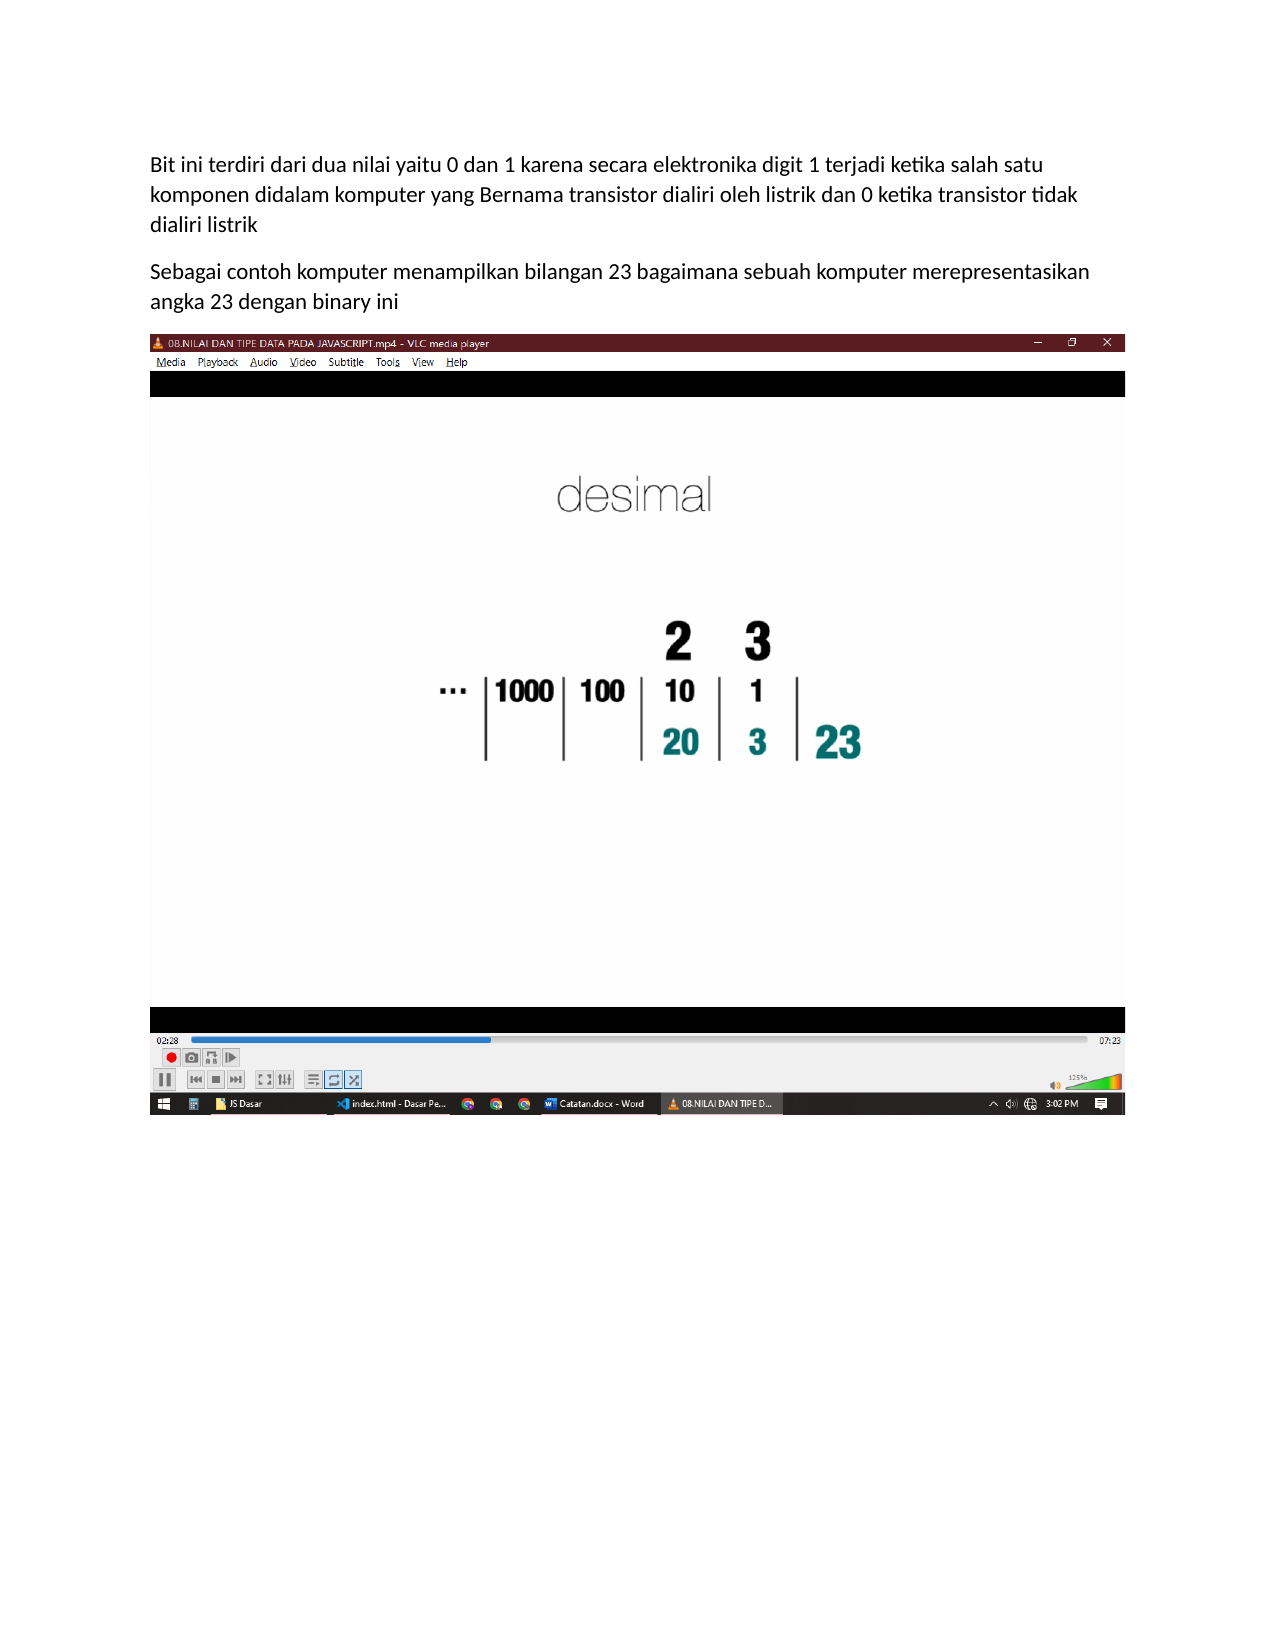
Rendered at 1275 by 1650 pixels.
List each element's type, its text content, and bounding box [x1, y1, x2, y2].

picture [150, 334, 1125, 1115]
text Bit ini terdiri dari dua nilai yaitu 0 dan 1 karena secara elektronika digit 1 terjadi ketika salah satu komponen didalam komputer yang Bernama transistor dialiri oleh listrik dan 0 ketika transistor tidak dialiri listrik [150, 150, 1125, 238]
text Sebagai contoh komputer menampilkan bilangan 23 bagaimana sebuah komputer merepresentasikan angka 23 dengan binary ini [150, 257, 1125, 316]
